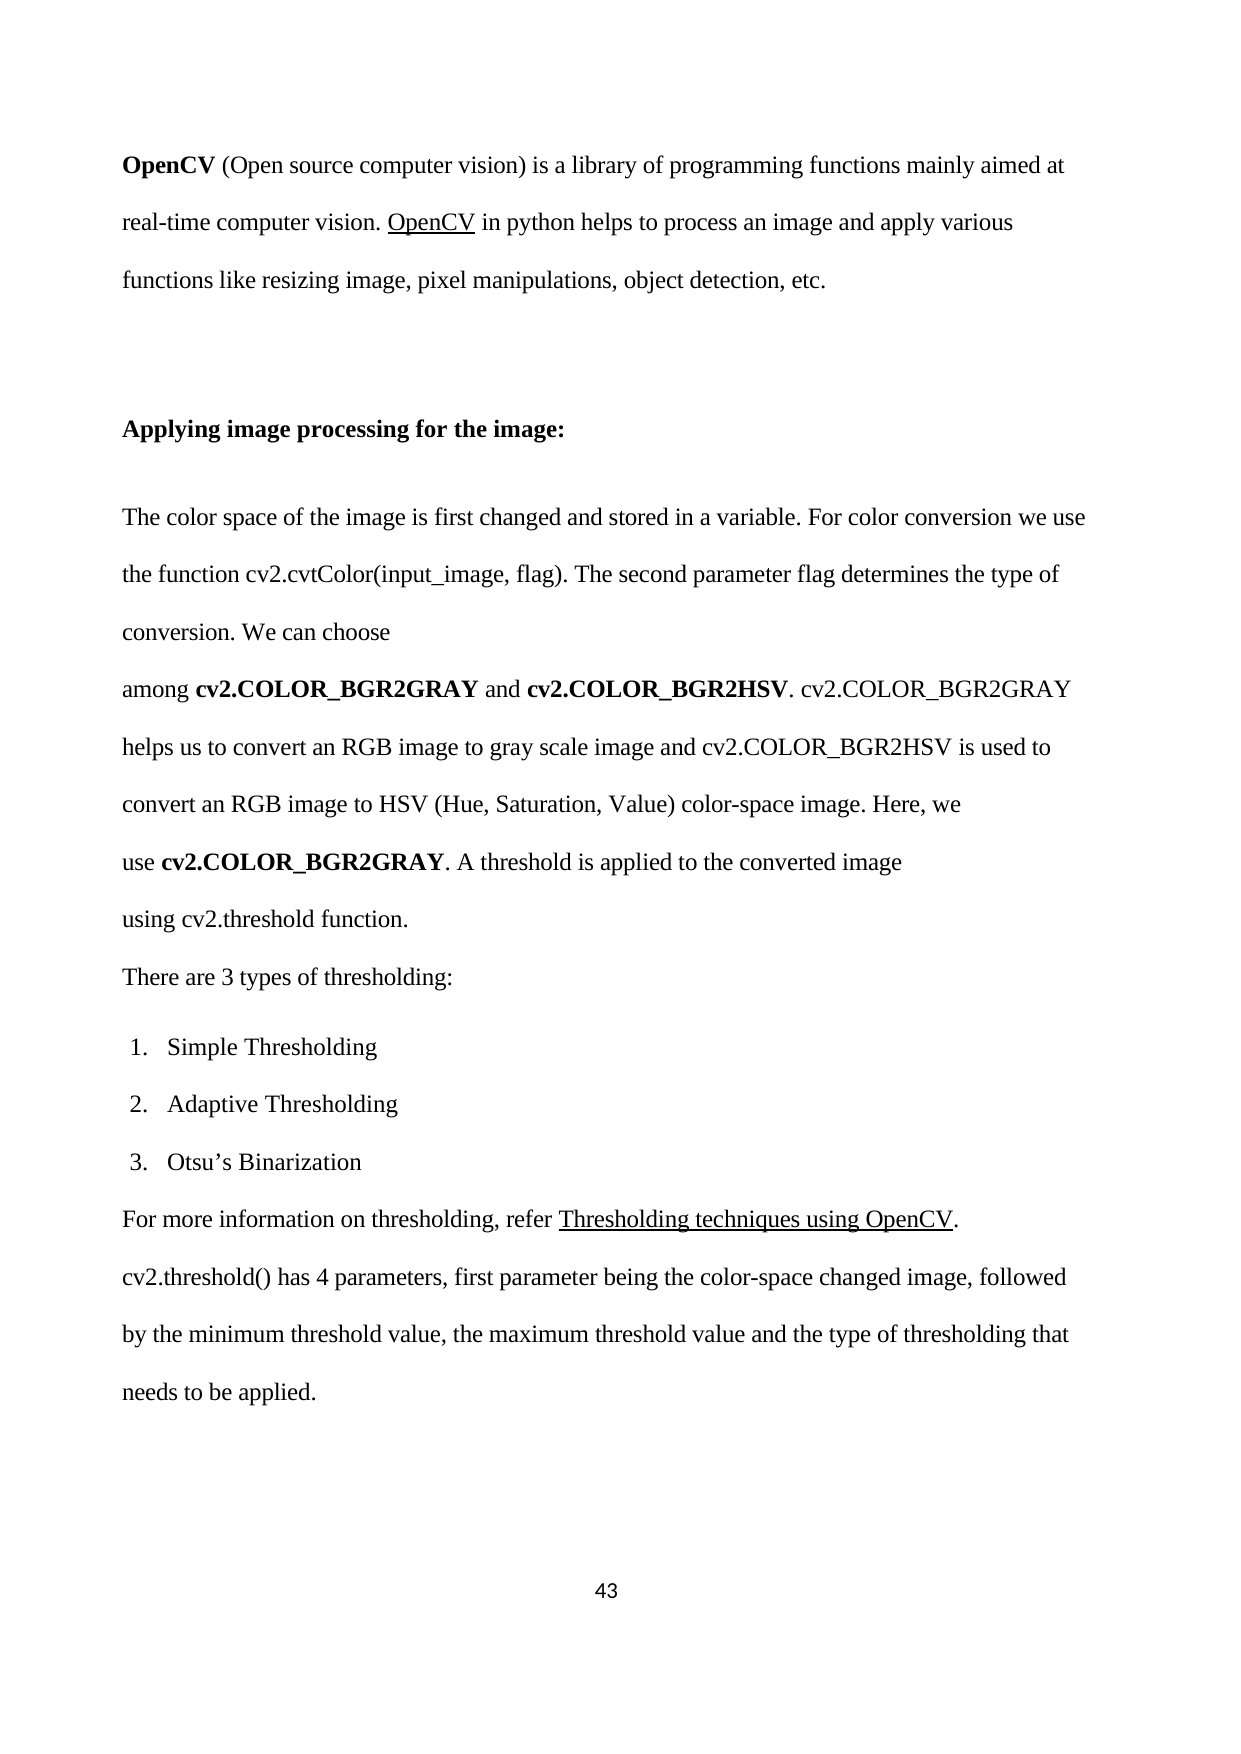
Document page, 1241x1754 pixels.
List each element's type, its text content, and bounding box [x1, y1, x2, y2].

text The color space of the image is first changed and stored in a variable. For color conversion we use the function cv2.cvtColor(input_image, flag). The second parameter flag determines the type of conversion. We can choose among cv2.COLOR_BGR2GRAY and cv2.COLOR_BGR2HSV. cv2.COLOR_BGR2GRAY helps us to convert an RGB image to gray scale image and cv2.COLOR_BGR2HSV is used to convert an RGB image to HSV (Hue, Saturation, Value) color-space image. Here, we use cv2.COLOR_BGR2GRAY. A threshold is applied to the converted image using cv2.threshold function. [122, 502, 1090, 933]
text OpenCV (Open source computer vision) is a library of programming functions mainly aimed at real-time computer vision. OpenCV in python helps to process an image and apply various functions like resizing image, pixel manipulations, object detection, etc. [122, 150, 1090, 293]
list Otsu’s Binarization [129, 1147, 1090, 1176]
text cv2.threshold() has 4 parameters, first parameter being the color-space changed image, followed by the minimum threshold value, the maximum threshold value and the type of thresholding that needs to be applied. [122, 1262, 1090, 1406]
text For more information on thresholding, refer Thresholding techniques using OpenCV. [122, 1204, 1090, 1233]
text There are 3 types of thresholding: [122, 962, 1090, 991]
list Simple Thresholding [129, 1032, 1090, 1061]
list Adaptive Thresholding [129, 1089, 1090, 1118]
subtitle Applying image processing for the image: [122, 414, 1090, 443]
